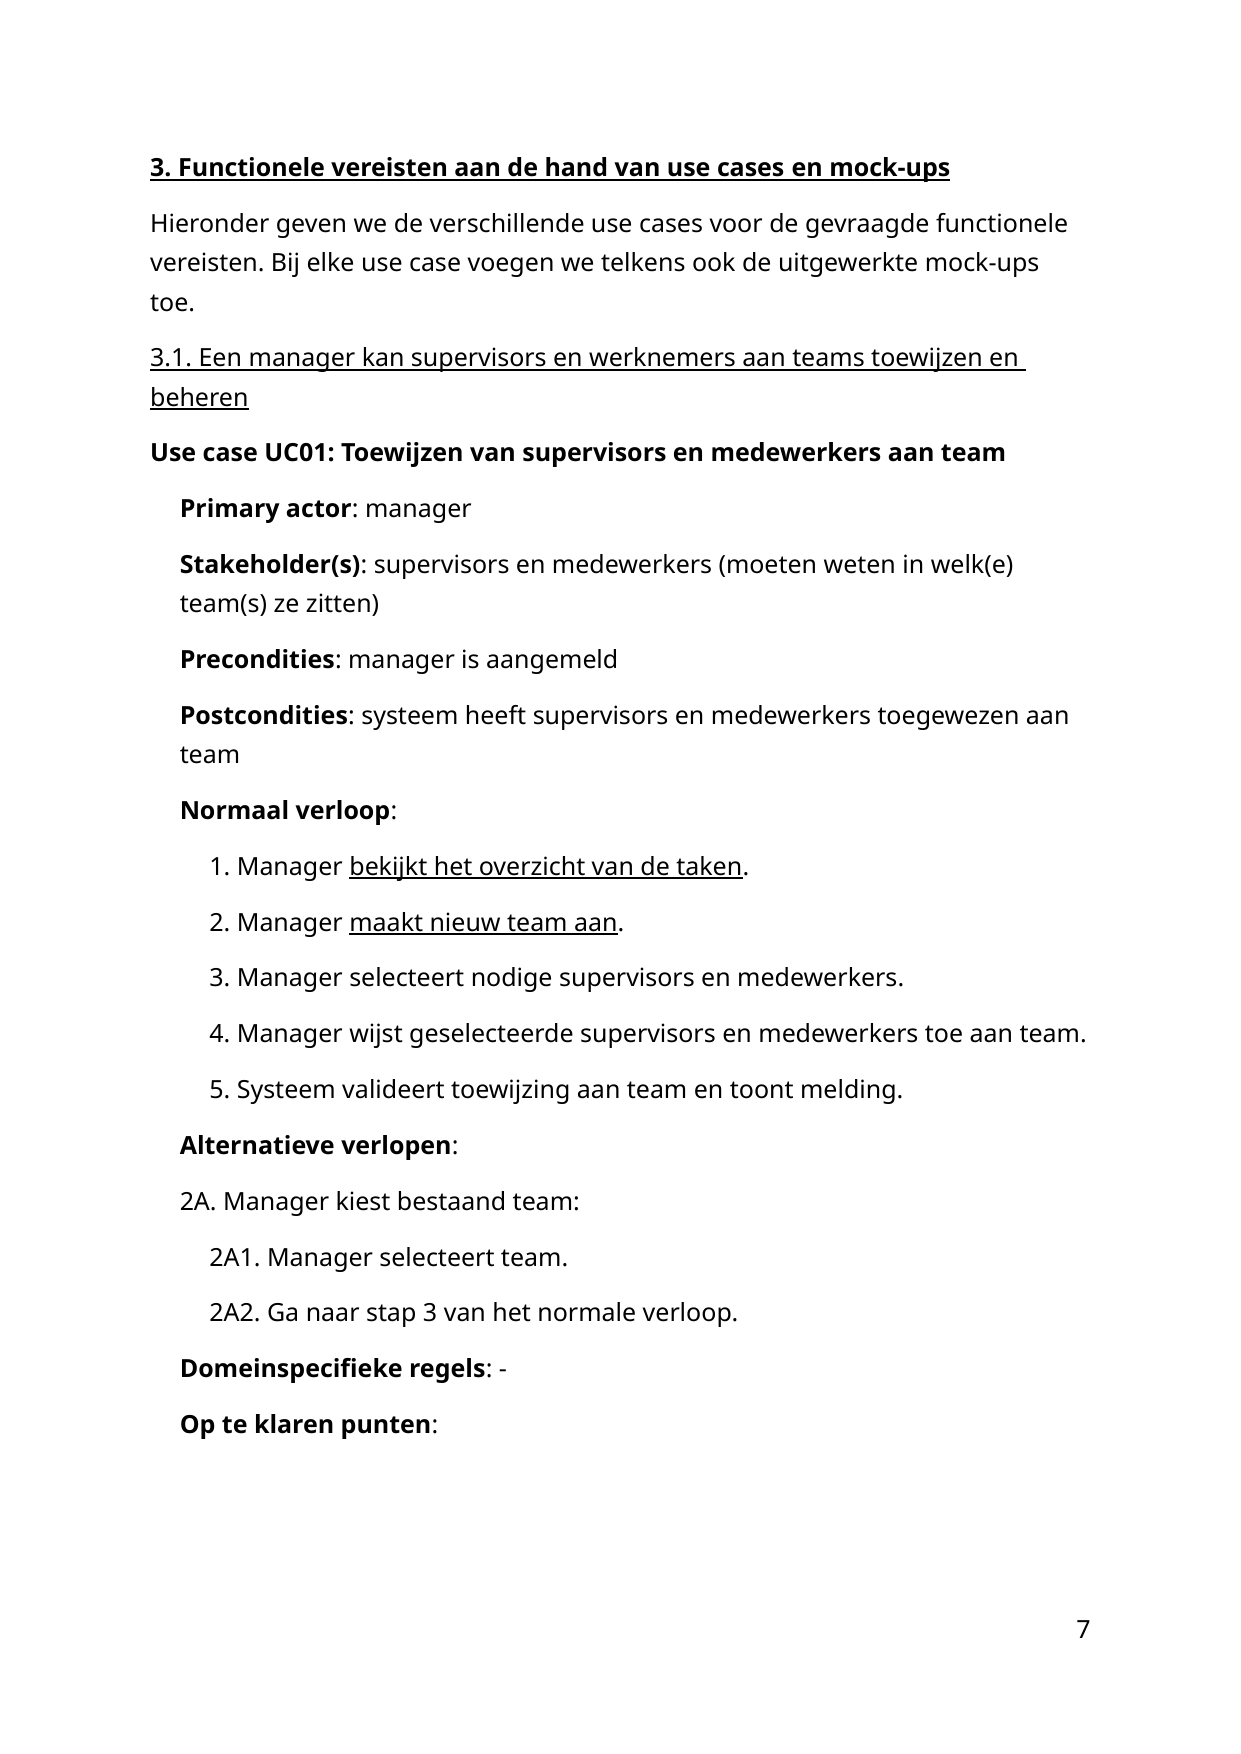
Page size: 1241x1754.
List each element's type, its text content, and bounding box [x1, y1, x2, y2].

text 1. Manager bekijkt het overzicht van de taken. [209, 848, 1090, 882]
text Hieronder geven we de verschillende use cases voor de gevraagde functionele vereisten. Bij elke use case voegen we telkens ook de uitgewerkte mock-ups toe. [150, 206, 1090, 318]
text 2. Manager maakt nieuw team aan. [209, 904, 1090, 938]
text Precondities: manager is aangemeld [179, 642, 1090, 676]
text Postcondities: systeem heeft supervisors en medewerkers toegewezen aan team [179, 697, 1090, 771]
text 2A1. Manager selecteert team. [209, 1239, 1090, 1273]
text Primary actor: manager [179, 491, 1090, 525]
text Stakeholder(s): supervisors en medewerkers (moeten weten in welk(e) team(s) ze zitten) [179, 547, 1090, 620]
text Normaal verloop: [179, 792, 1090, 827]
text Domeinspecifieke regels: - [179, 1351, 1090, 1385]
text Use case UC01: Toewijzen van supervisors en medewerkers aan team [150, 435, 1090, 469]
text 3. Manager selecteert nodige supervisors en medewerkers. [209, 960, 1090, 994]
text 2A. Manager kiest bestaand team: [179, 1183, 1090, 1217]
text 5. Systeem valideert toewijzing aan team en toont melding. [209, 1072, 1090, 1106]
text 3. Functionele vereisten aan de hand van use cases en mock-ups [150, 150, 1090, 184]
text 2A2. Ga naar stap 3 van het normale verloop. [209, 1295, 1090, 1329]
text 3.1. Een manager kan supervisors en werknemers aan teams toewijzen en beheren [150, 340, 1090, 413]
text 4. Manager wijst geselecteerde supervisors en medewerkers toe aan team. [209, 1016, 1090, 1050]
text Op te klaren punten: [179, 1407, 1090, 1441]
text Alternatieve verlopen: [179, 1127, 1090, 1162]
